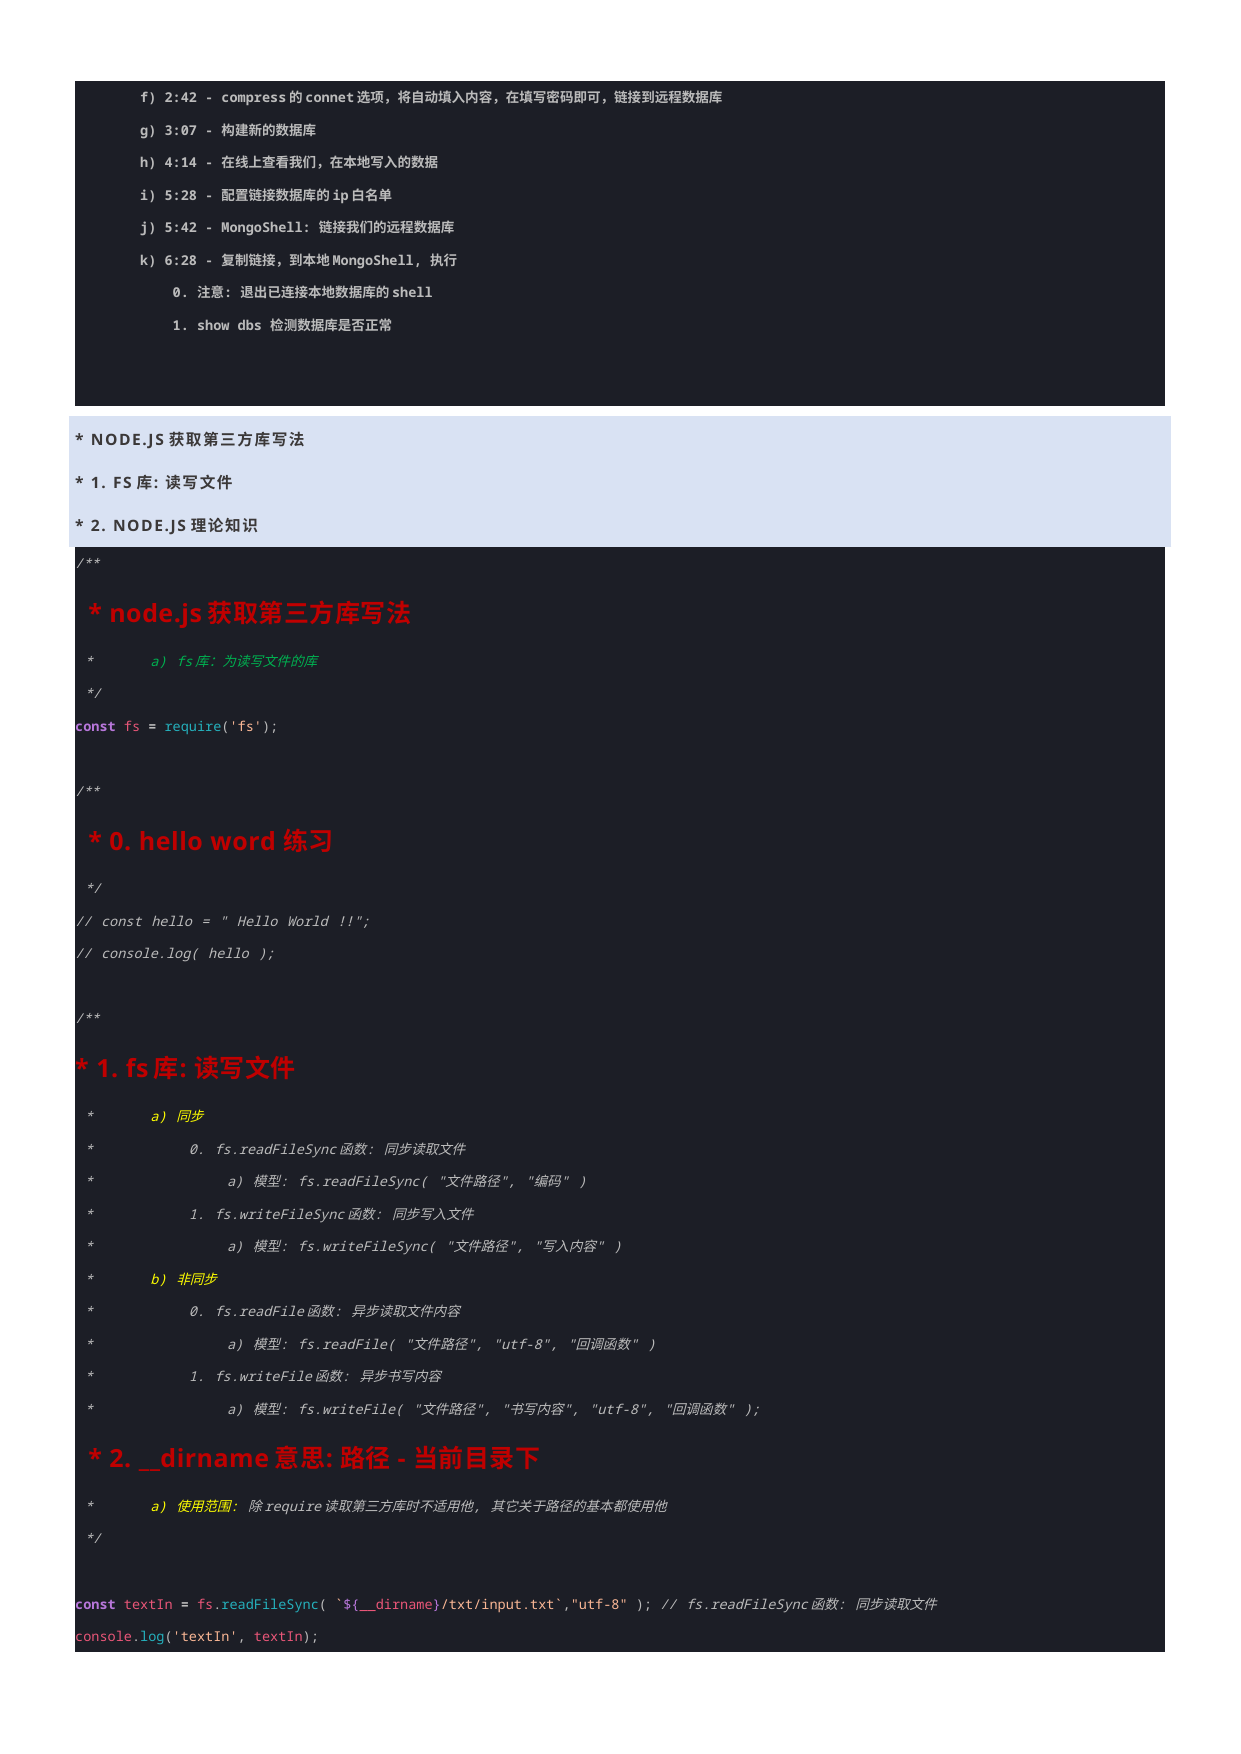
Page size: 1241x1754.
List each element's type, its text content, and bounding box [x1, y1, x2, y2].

text const fs = require('fs'); [75, 709, 1165, 742]
text * 2. __dirname意思: 路径 - 当前目录下 [75, 1424, 1165, 1489]
text console.log('textIn', textIn); [75, 1619, 1165, 1652]
text */ [75, 1522, 1165, 1554]
text * 0. fs.readFile函数: 异步读取文件内容 [75, 1294, 1165, 1327]
text i) 5:28 - 配置链接数据库的ip白名单 [75, 178, 1165, 211]
text * a) 模型: fs.readFileSync( "文件路径", "编码" ) [75, 1164, 1165, 1197]
text * a) 同步 [75, 1099, 1165, 1132]
text * 1. fs.writeFileSync函数: 同步写入文件 [75, 1197, 1165, 1229]
text * node.js获取第三方库写法 [75, 579, 1165, 644]
subtitle * 1. fs库: 读写文件 [75, 459, 1165, 498]
text * a) 模型: fs.readFile( "文件路径", "utf-8", "回调函数" ) [75, 1327, 1165, 1359]
subtitle * node.js获取第三方库写法 [75, 423, 1165, 455]
text f) 2:42 - compress的connet选项，将自动填入内容，在填写密码即可，链接到远程数据库 [75, 81, 1165, 113]
text g) 3:07 - 构建新的数据库 [75, 113, 1165, 146]
text * b) 非同步 [75, 1262, 1165, 1294]
text * 0. hello word 练习 [75, 807, 1165, 872]
text h) 4:14 - 在线上查看我们，在本地写入的数据 [75, 146, 1165, 178]
text /** [75, 1002, 1165, 1034]
text 0. 注意: 退出已连接本地数据库的shell [75, 276, 1165, 308]
text */ [75, 677, 1165, 709]
text * a) 模型: fs.writeFile( "文件路径", "书写内容", "utf-8", "回调函数" ); [75, 1392, 1165, 1424]
text * a) 模型: fs.writeFileSync( "文件路径", "写入内容" ) [75, 1229, 1165, 1262]
text 1. show dbs 检测数据库是否正常 [75, 308, 1165, 341]
text * 0. fs.readFileSync函数: 同步读取文件 [75, 1132, 1165, 1164]
text // const hello = " Hello World !!"; [75, 904, 1165, 937]
text /** [75, 774, 1165, 807]
text // console.log( hello ); [75, 937, 1165, 969]
text * a) fs库：为读写文件的库 [75, 644, 1165, 677]
text const textIn = fs.readFileSync( `${__dirname}/txt/input.txt`,"utf-8" ); // fs.readFileSync函数: 同步读取文件 [75, 1587, 1165, 1619]
text * 1. fs库: 读写文件 [75, 1034, 1165, 1099]
text j) 5:42 - MongoShell: 链接我们的远程数据库 [75, 211, 1165, 243]
text * a) 使用范围: 除require读取第三方库时不适用他, 其它关于路径的基本都使用他 [75, 1489, 1165, 1522]
subtitle * 2. Node.js理论知识 [75, 502, 1165, 541]
text * 1. fs.writeFile函数: 异步书写内容 [75, 1359, 1165, 1392]
text */ [75, 872, 1165, 904]
text k) 6:28 - 复制链接，到本地MongoShell, 执行 [75, 243, 1165, 276]
text /** [75, 547, 1165, 579]
